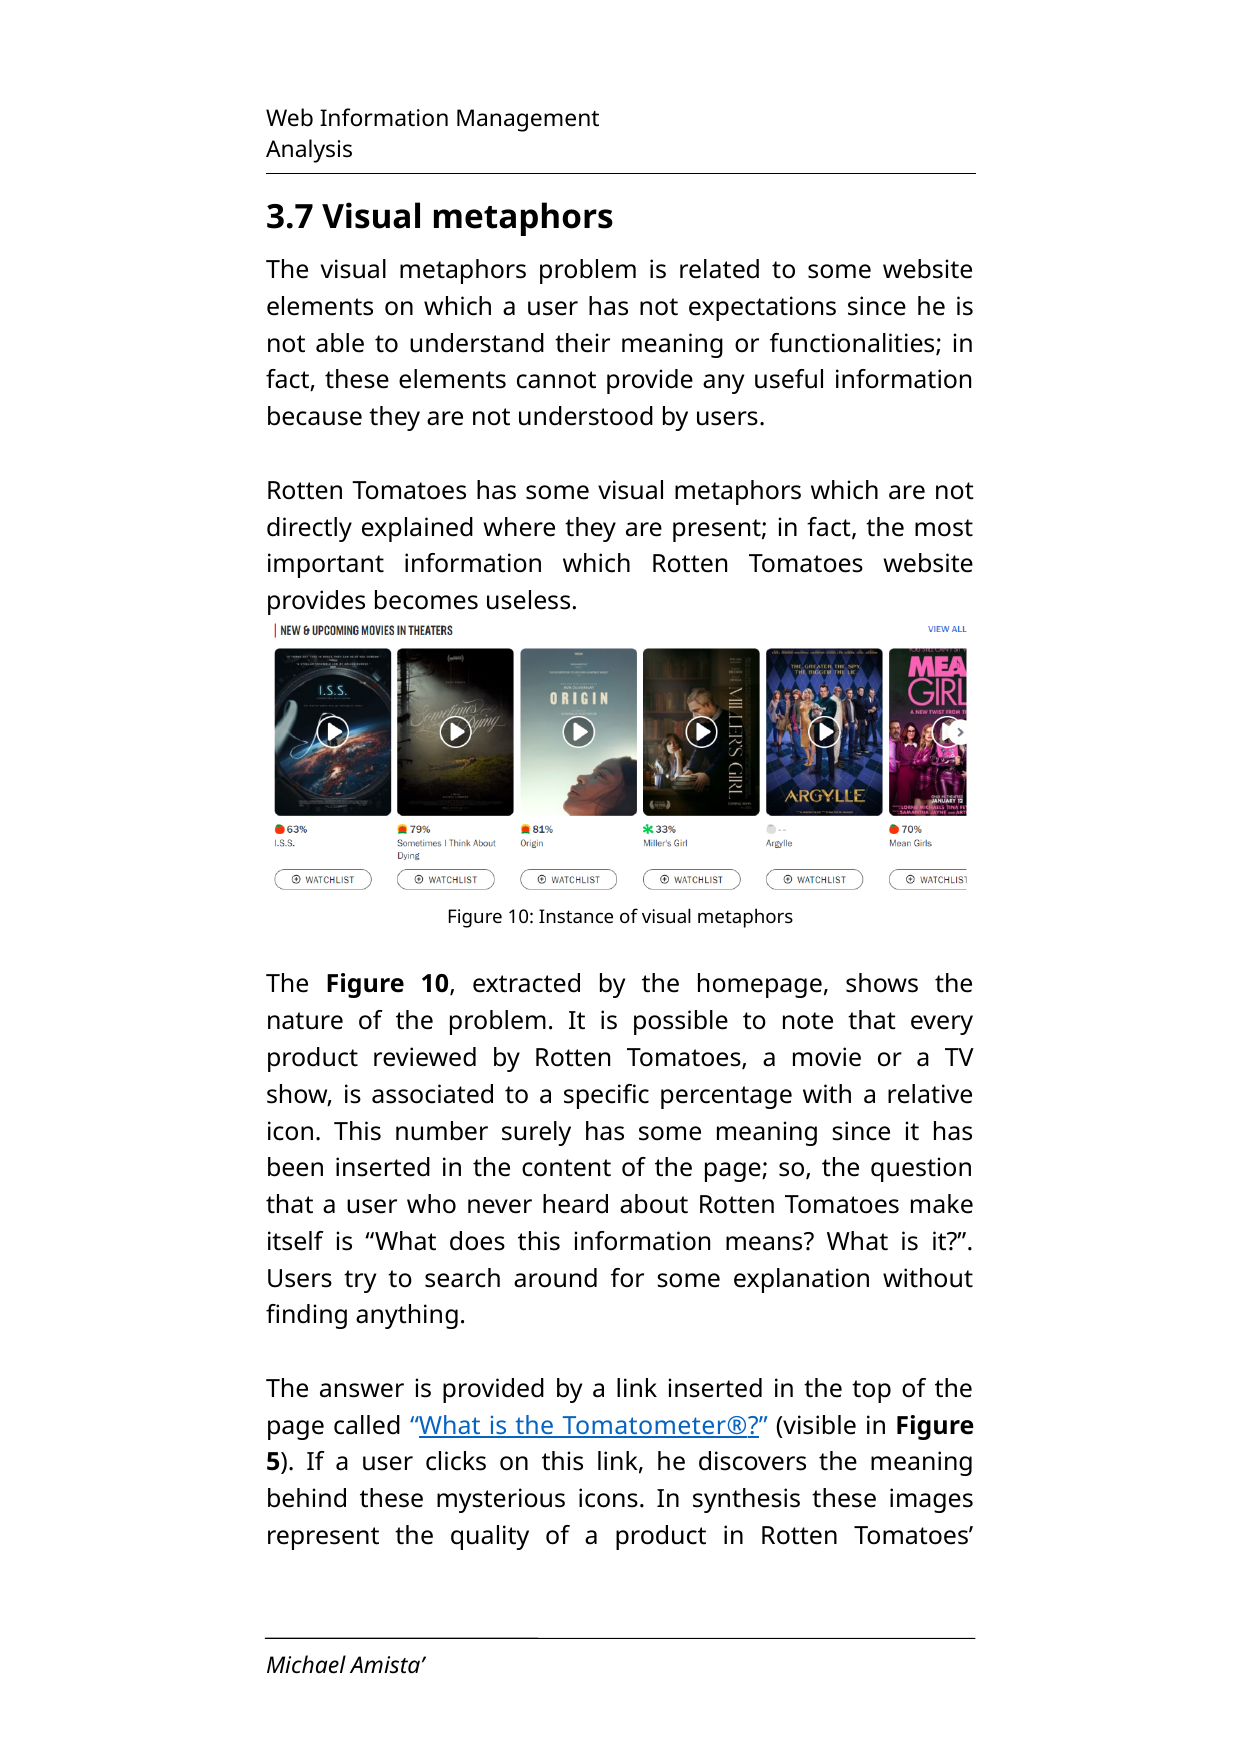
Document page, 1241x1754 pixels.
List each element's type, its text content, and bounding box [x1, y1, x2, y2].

text The visual metaphors problem is related to some website elements on which a user has not expectations since he is not able to understand their meaning or functionalities; in fact, these elements cannot provide any useful information because they are not understood by users. [266, 252, 974, 433]
text Figure 10: Instance of visual metaphors [266, 904, 974, 929]
text Rotten Tomatoes has some visual metaphors which are not directly explained where they are present; in fact, the most important information which Rotten Tomatoes website provides becomes useless. [266, 472, 974, 617]
picture [265, 619, 975, 892]
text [266, 1371, 974, 1552]
subtitle 3.7 Visual metaphors [266, 192, 974, 238]
text The Figure 10, extracted by the homepage, shows the nature of the problem. It is possible to note that every product reviewed by Rotten Tomatoes, a movie or a TV show, is associated to a specific percentage with a relative icon. This number surely has some meaning since it has been inserted in the content of the page; so, the question that a user who never heard about Rotten Tomatoes make itself is “What does this information means? What is it?”. Users try to search around for some explanation without finding anything. [266, 966, 974, 1331]
